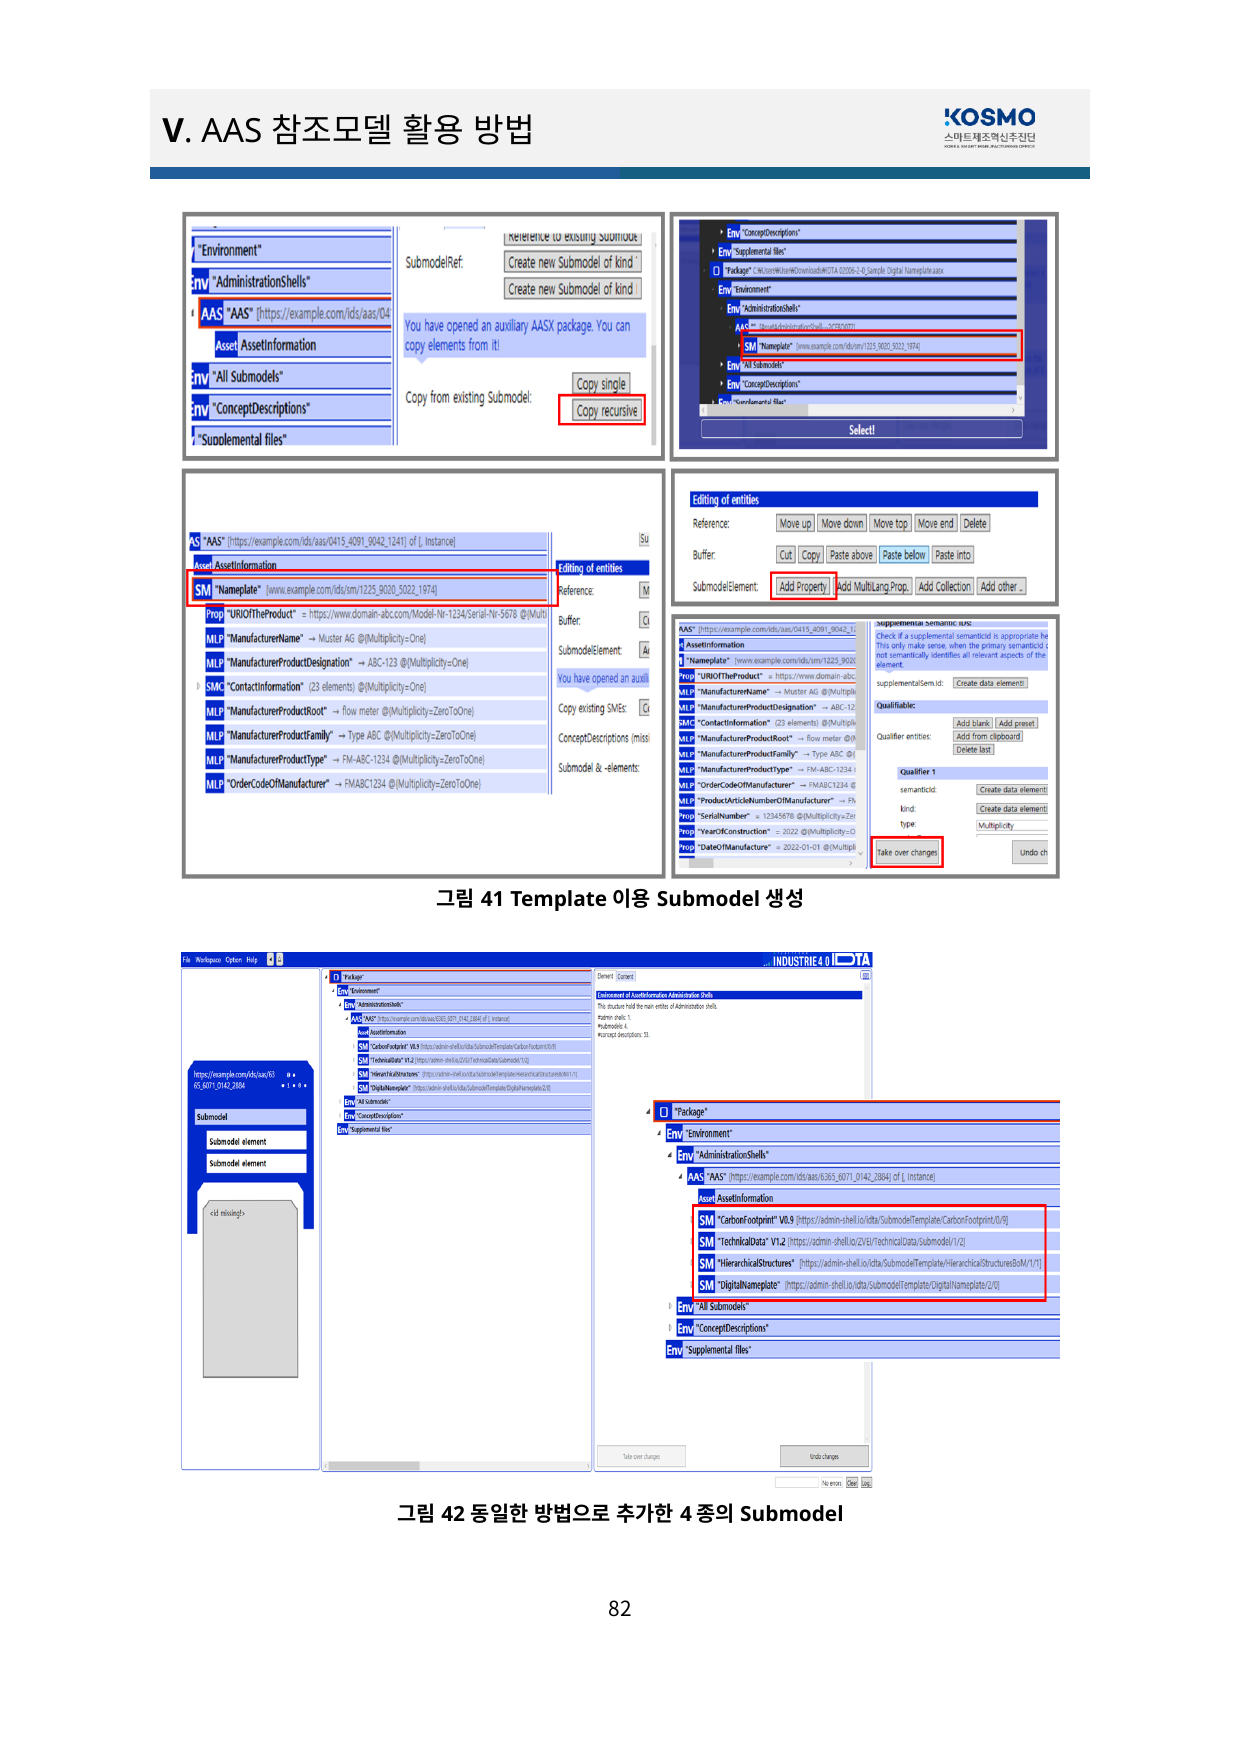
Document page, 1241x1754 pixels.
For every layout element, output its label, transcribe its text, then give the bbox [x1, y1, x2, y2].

picture [944, 108, 1035, 148]
picture [177, 207, 1064, 883]
picture [177, 941, 1064, 1498]
text 그림 42 동일한 방법으로 추가한 4종의 Submodel [150, 1497, 1090, 1528]
text 그림 41 Template 이용 Submodel 생성 [150, 882, 1090, 913]
